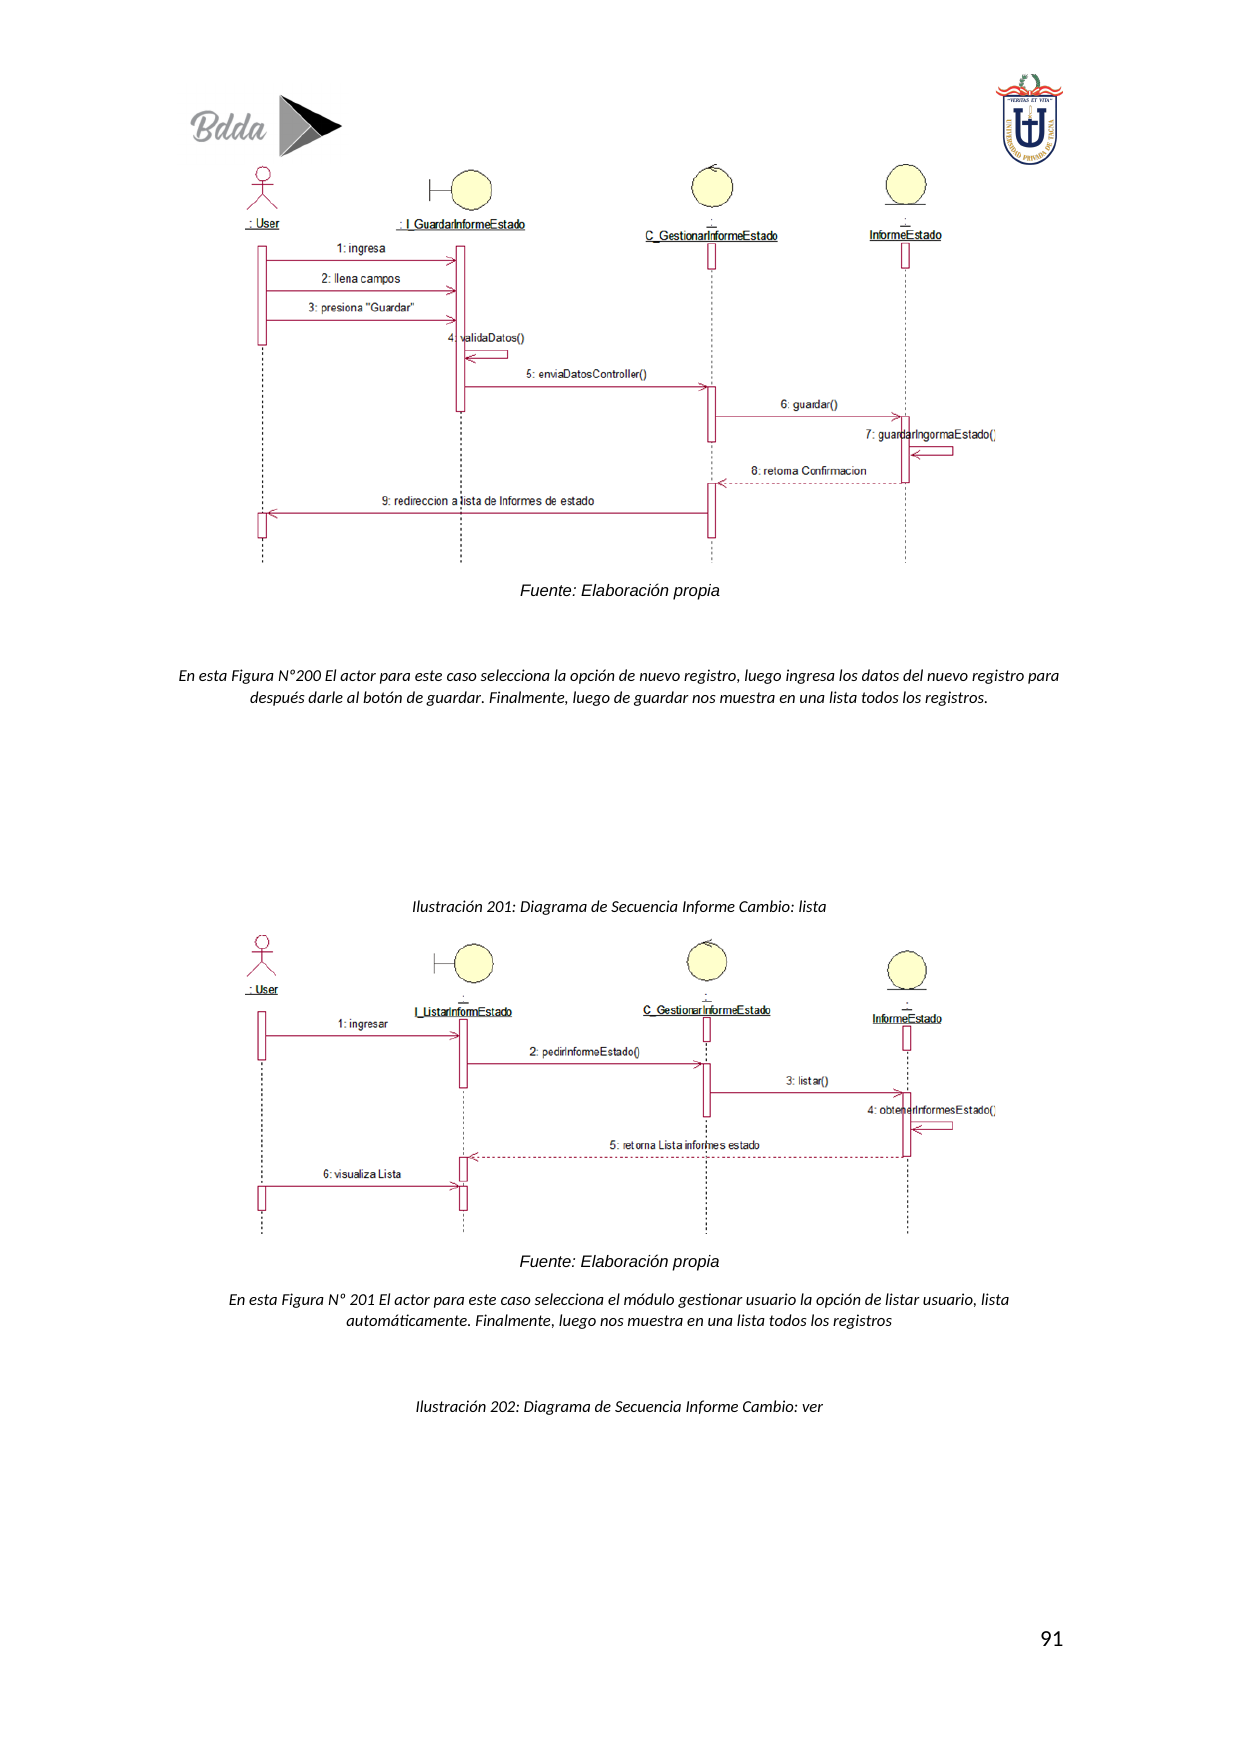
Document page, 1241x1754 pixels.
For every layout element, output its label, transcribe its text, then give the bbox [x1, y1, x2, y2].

text En esta Figura Nº200 El actor para este caso selecciona la opción de nuevo registro, luego ingresa los datos del nuevo registro para después darle al botón de guardar. Finalmente, luego de guardar nos muestra en una lista todos los registros. [177, 665, 1063, 707]
text Ilustración 201: Diagrama de Secuencia Informe Cambio: lista [177, 896, 1063, 917]
text Ilustración 202: Diagrama de Secuencia Informe Cambio: ver [177, 1396, 1063, 1416]
picture [245, 935, 995, 1234]
picture [177, 73, 1063, 563]
text Fuente: Elaboración propia [177, 1252, 1063, 1271]
text Fuente: Elaboración propia [177, 581, 1063, 600]
text En esta Figura Nº 201 El actor para este caso selecciona el módulo gestionar usuario la opción de listar usuario, lista automáticamente. Finalmente, luego nos muestra en una lista todos los registros [177, 1289, 1063, 1331]
